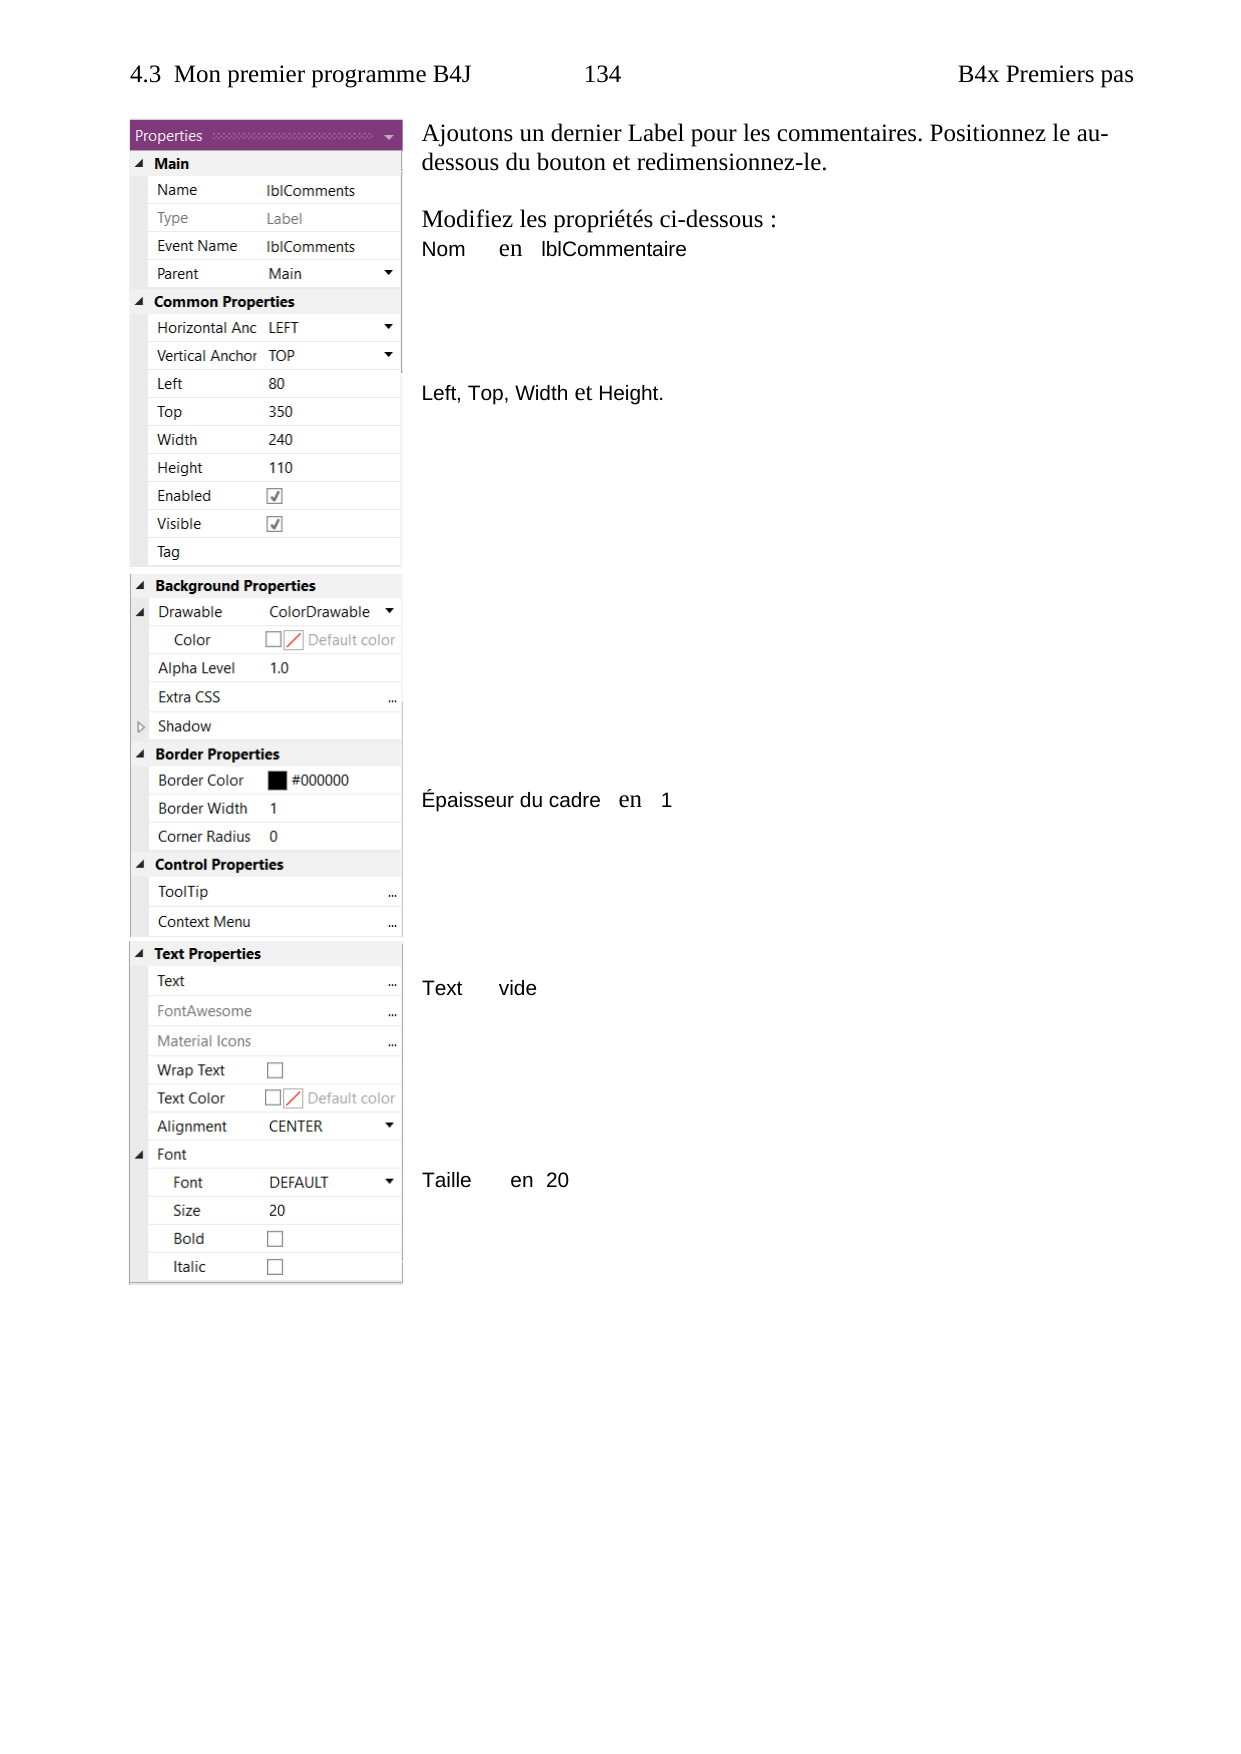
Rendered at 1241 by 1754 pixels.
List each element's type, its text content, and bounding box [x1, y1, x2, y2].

picture [129, 118, 403, 567]
text Taille en 20 [403, 1167, 1134, 1191]
text Left, Top, Width et Height. [403, 377, 1134, 406]
text Ajoutons un dernier Label pour les commentaires. Positionnez le au-dessous du bouton et redimensionnez-le. [403, 118, 1134, 176]
picture [129, 574, 403, 937]
text Modifiez les propriétés ci-dessous : [403, 204, 1134, 233]
text Text vide [403, 976, 1134, 1000]
text Nom en lblCommentaire [403, 233, 1134, 262]
picture [128, 941, 403, 1285]
text Épaisseur du cadre en 1 [403, 784, 1134, 813]
